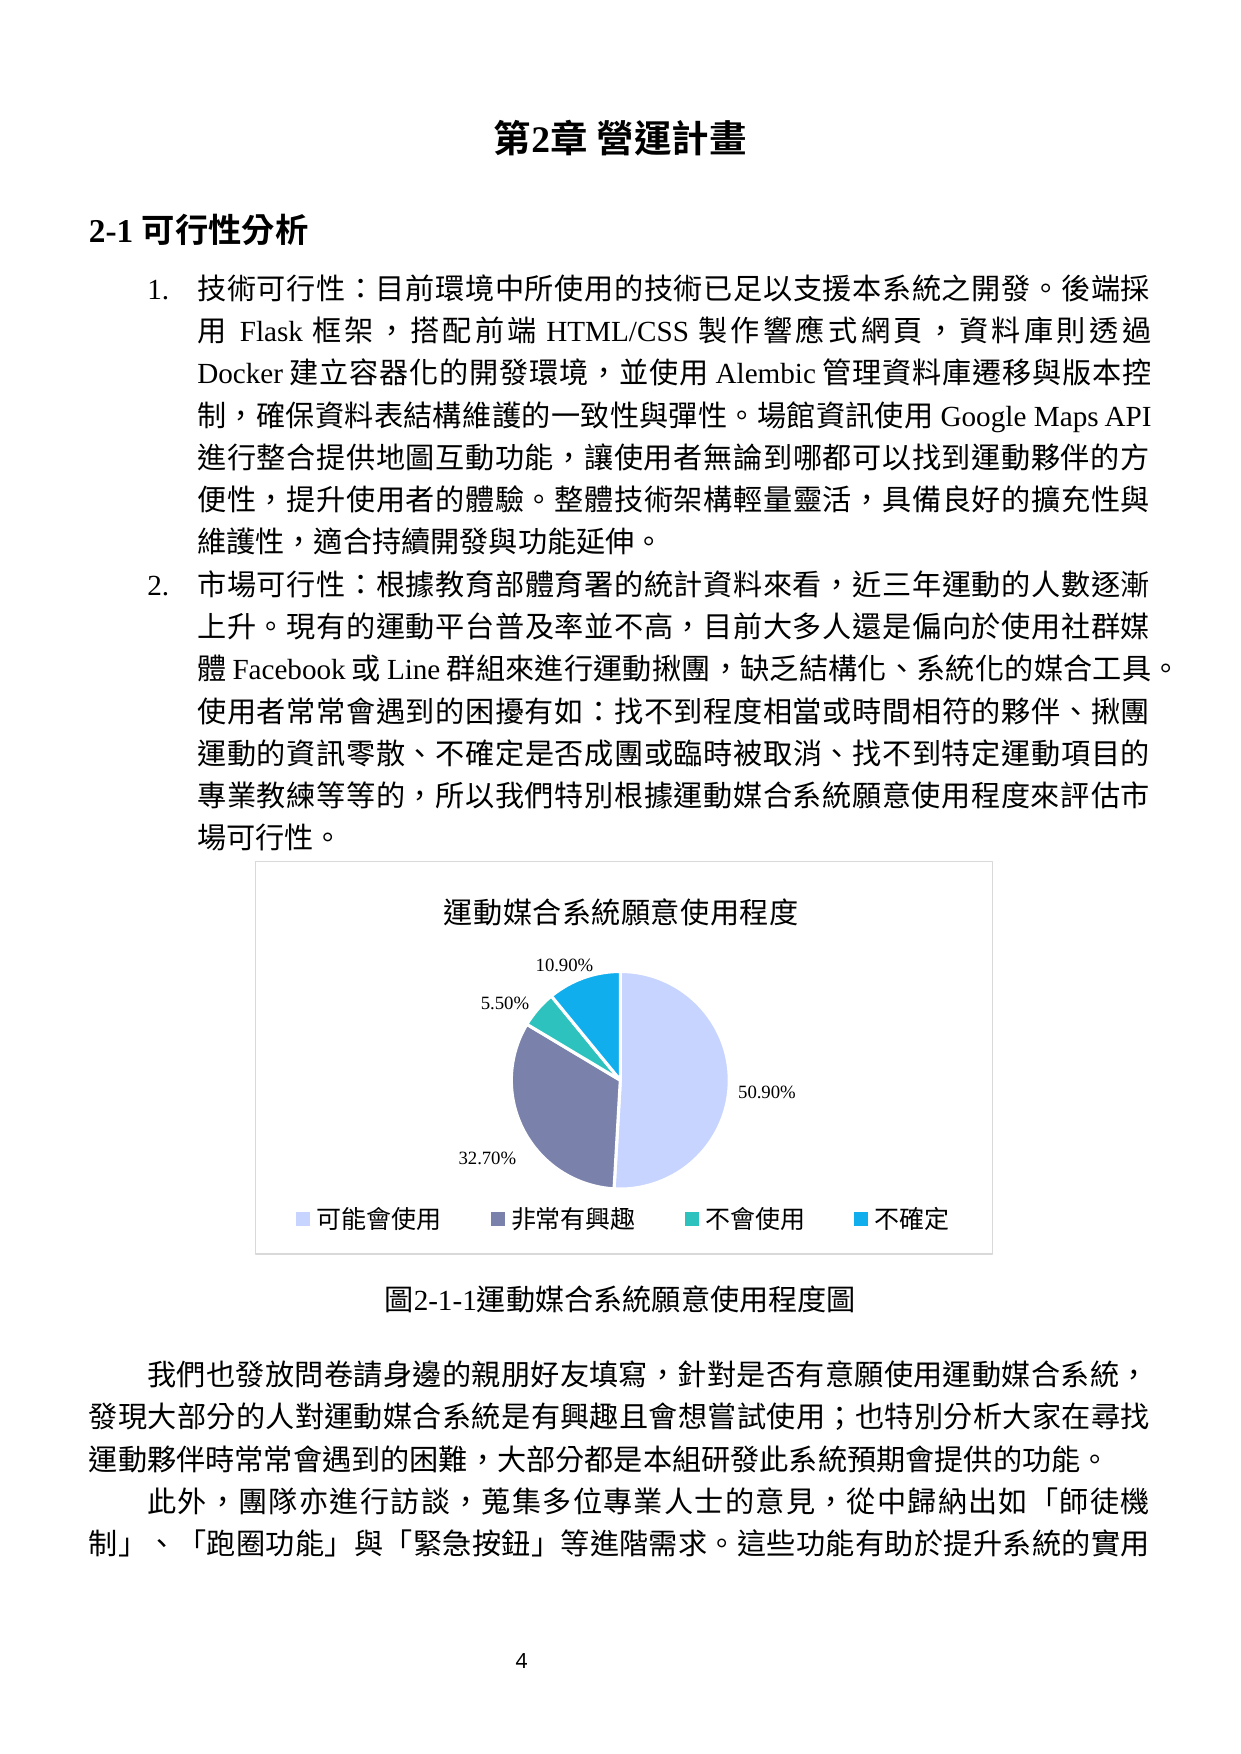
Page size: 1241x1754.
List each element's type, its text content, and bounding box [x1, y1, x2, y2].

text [89, 1478, 1152, 1563]
list 市場可行性：根據教育部體育署的統計資料來看，近三年運動的人數逐漸上升。現有的運動平台普及率並不高，目前大多人還是偏向於使用社群媒體Facebook或Line群組來進行運動揪團，缺乏結構化、系統化的媒合工具。使用者常常會遇到的困擾有如：找不到程度相當或時間相符的夥伴、揪團運動的資訊零散、不確定是否成團或臨時被取消、找不到特定運動項目的專業教練等等的，所以我們特別根據運動媒合系統願意使用程度來評估市場可行性。 [147, 561, 1152, 857]
subtitle 可行性分析 [89, 190, 1152, 265]
list 營運計畫 [89, 99, 1152, 174]
text 圖2-1-1運動媒合系統願意使用程度圖 [89, 1260, 1152, 1335]
text 我們也發放問卷請身邊的親朋好友填寫，針對是否有意願使用運動媒合系統，發現大部分的人對運動媒合系統是有興趣且會想嘗試使用；也特別分析大家在尋找運動夥伴時常常會遇到的困難，大部分都是本組研發此系統預期會提供的功能。 [89, 1352, 1152, 1478]
list 技術可行性：目前環境中所使用的技術已足以支援本系統之開發。後端採用 Flask框架，搭配前端HTML/CSS製作響應式網頁，資料庫則透過Docker建立容器化的開發環境，並使用Alembic管理資料庫遷移與版本控制，確保資料表結構維護的一致性與彈性。場館資訊使用Google Maps API進行整合提供地圖互動功能，讓使用者無論到哪都可以找到運動夥伴的方便性，提升使用者的體驗。整體技術架構輕量靈活，具備良好的擴充性與維護性，適合持續開發與功能延伸。 [147, 265, 1152, 561]
